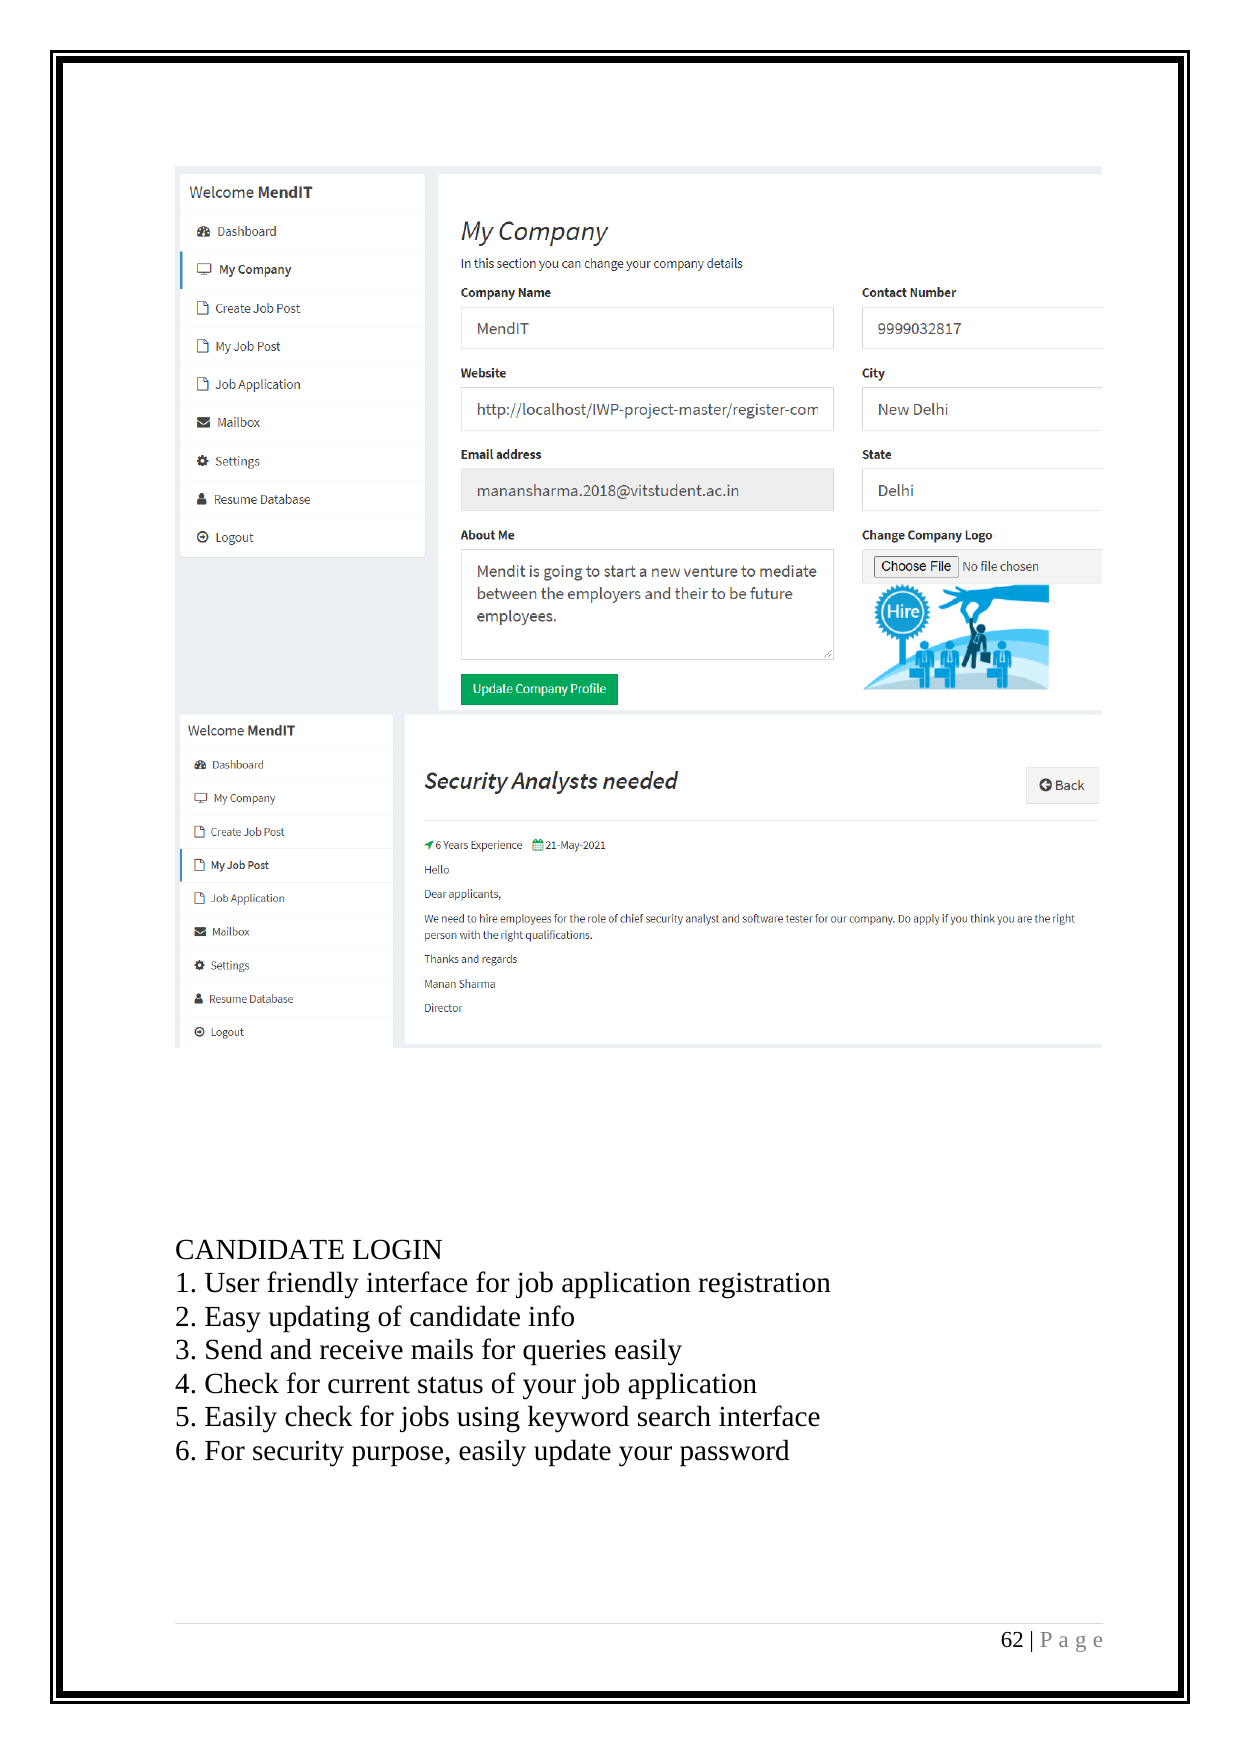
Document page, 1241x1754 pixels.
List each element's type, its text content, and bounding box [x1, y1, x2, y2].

text 5. Easily check for jobs using keyword search interface [175, 1399, 1103, 1433]
text 1. User friendly interface for job application registration [175, 1265, 1103, 1299]
text 3. Send and receive mails for queries easily [175, 1332, 1103, 1366]
text CANDIDATE LOGIN [175, 1232, 1103, 1265]
text 2. Easy updating of candidate info [175, 1299, 1103, 1332]
picture [175, 166, 1102, 1048]
text 6. For security purpose, easily update your password [175, 1433, 1103, 1467]
text 4. Check for current status of your job application [175, 1366, 1103, 1399]
